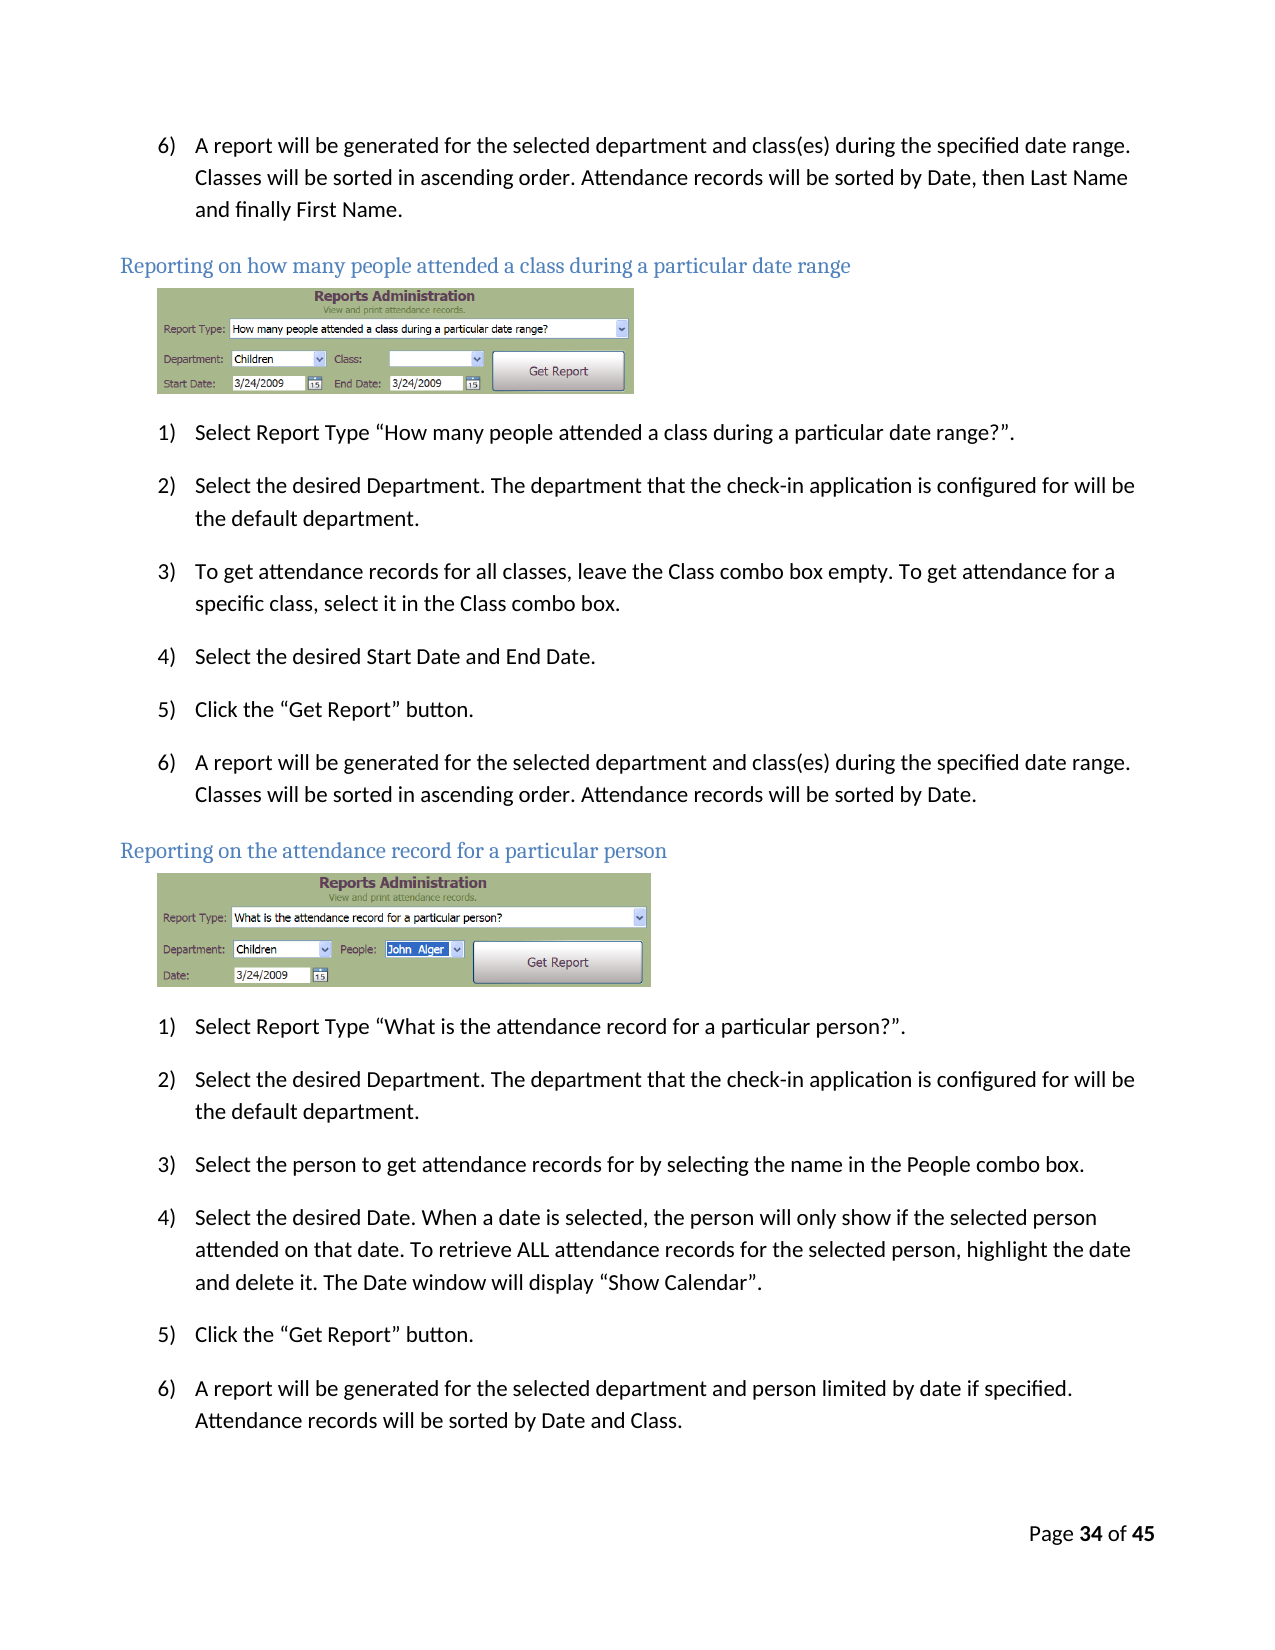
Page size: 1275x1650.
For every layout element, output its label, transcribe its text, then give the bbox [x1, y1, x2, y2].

list Select the desired Department. The department that the check-in application is configured for will be the default department. [157, 472, 1155, 532]
picture [157, 288, 634, 394]
list Select the person to get attendance records for by selecting the name in the People combo box. [157, 1150, 1155, 1178]
list To get attendance records for all classes, leave the Class combo box empty. To get attendance for a specific class, select it in the Class combo box. [157, 557, 1155, 617]
subtitle Reporting on the attendance record for a particular person [120, 837, 1155, 864]
list A report will be generated for the selected department and class(es) during the specified date range. Classes will be sorted in ascending order. Attendance records will be sorted by Date. [157, 748, 1155, 808]
list Select the desired Date. When a date is selected, the person will only show if the selected person attended on that date. To retrieve ALL attendance records for the selected person, highlight the date and delete it. The Date window will display “Show Calendar”. [157, 1203, 1155, 1296]
list Select the desired Department. The department that the check-in application is configured for will be the default department. [157, 1065, 1155, 1125]
list A report will be generated for the selected department and person limited by date if specified. Attendance records will be sorted by Date and Class. [157, 1374, 1155, 1434]
list Click the “Get Report” button. [157, 695, 1155, 723]
list Select Report Type “How many people attended a class during a particular date range?”. [157, 418, 1155, 447]
subtitle Reporting on how many people attended a class during a particular date range [120, 253, 1155, 279]
list Click the “Get Report” button. [157, 1321, 1155, 1349]
list Select Report Type “What is the attendance record for a particular person?”. [157, 1012, 1155, 1040]
picture [157, 873, 651, 987]
list Select the desired Start Date and End Date. [157, 642, 1155, 670]
list A report will be generated for the selected department and class(es) during the specified date range. Classes will be sorted in ascending order. Attendance records will be sorted by Date, then Last Name and finally First Name. [157, 131, 1155, 223]
